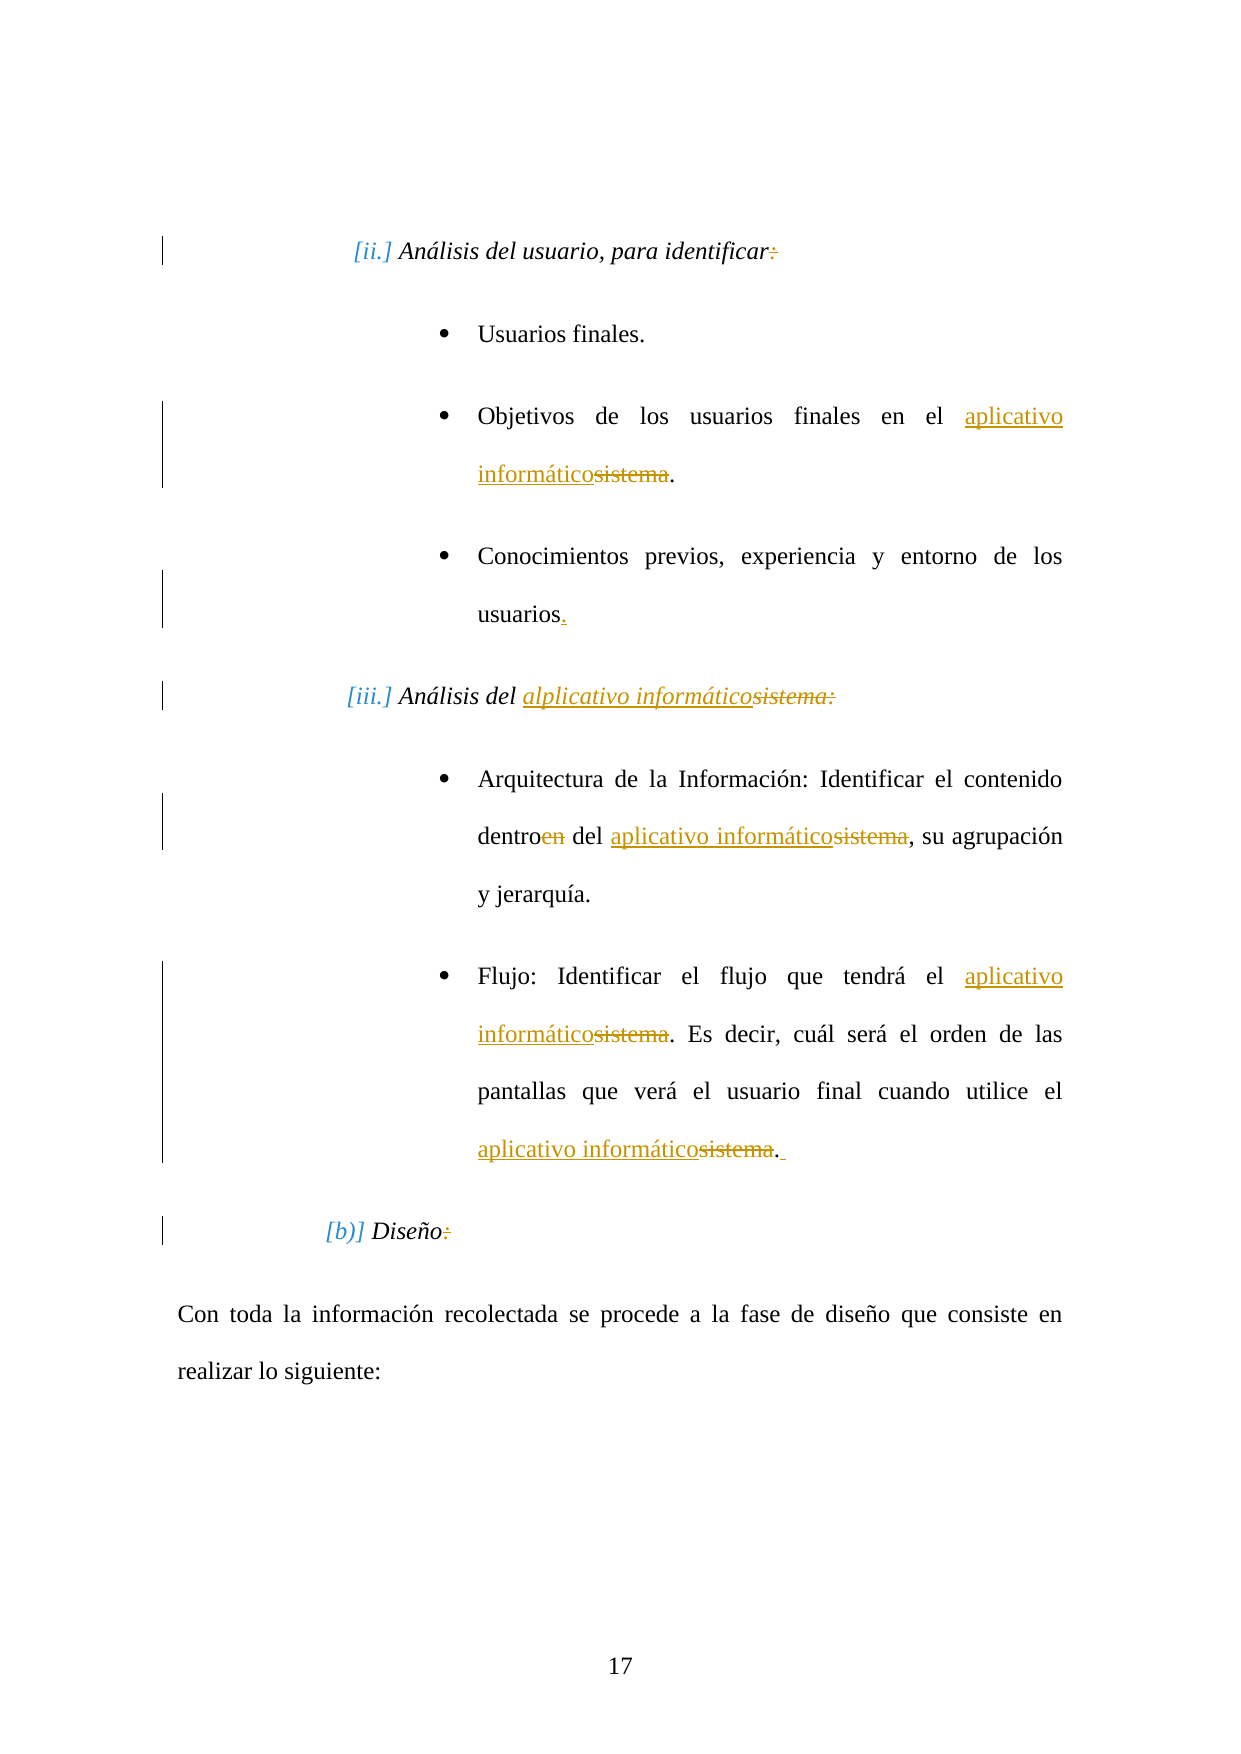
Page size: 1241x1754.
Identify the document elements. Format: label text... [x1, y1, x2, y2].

list Objetivos de los usuarios finales en el . [440, 401, 1063, 487]
text Con toda la información recolectada se procede a la fase de diseño que consiste en realizar lo siguiente: [177, 1299, 1063, 1385]
subtitle Análisis del [399, 681, 1063, 710]
list Arquitectura de la Información: Identificar el contenido dentro del , su agrupación y jerarquía. [440, 764, 1063, 907]
list Flujo: Identificar el flujo que tendrá el . Es decir, cuál será el orden de las pantallas que verá el usuario final cuando utilice el . [440, 961, 1063, 1162]
subtitle Diseño [325, 1216, 1063, 1245]
subtitle Análisis del usuario, para identificar [399, 236, 1063, 265]
list Conocimientos previos, experiencia y entorno de los usuarios [440, 541, 1063, 627]
list Usuarios finales. [440, 319, 1063, 347]
